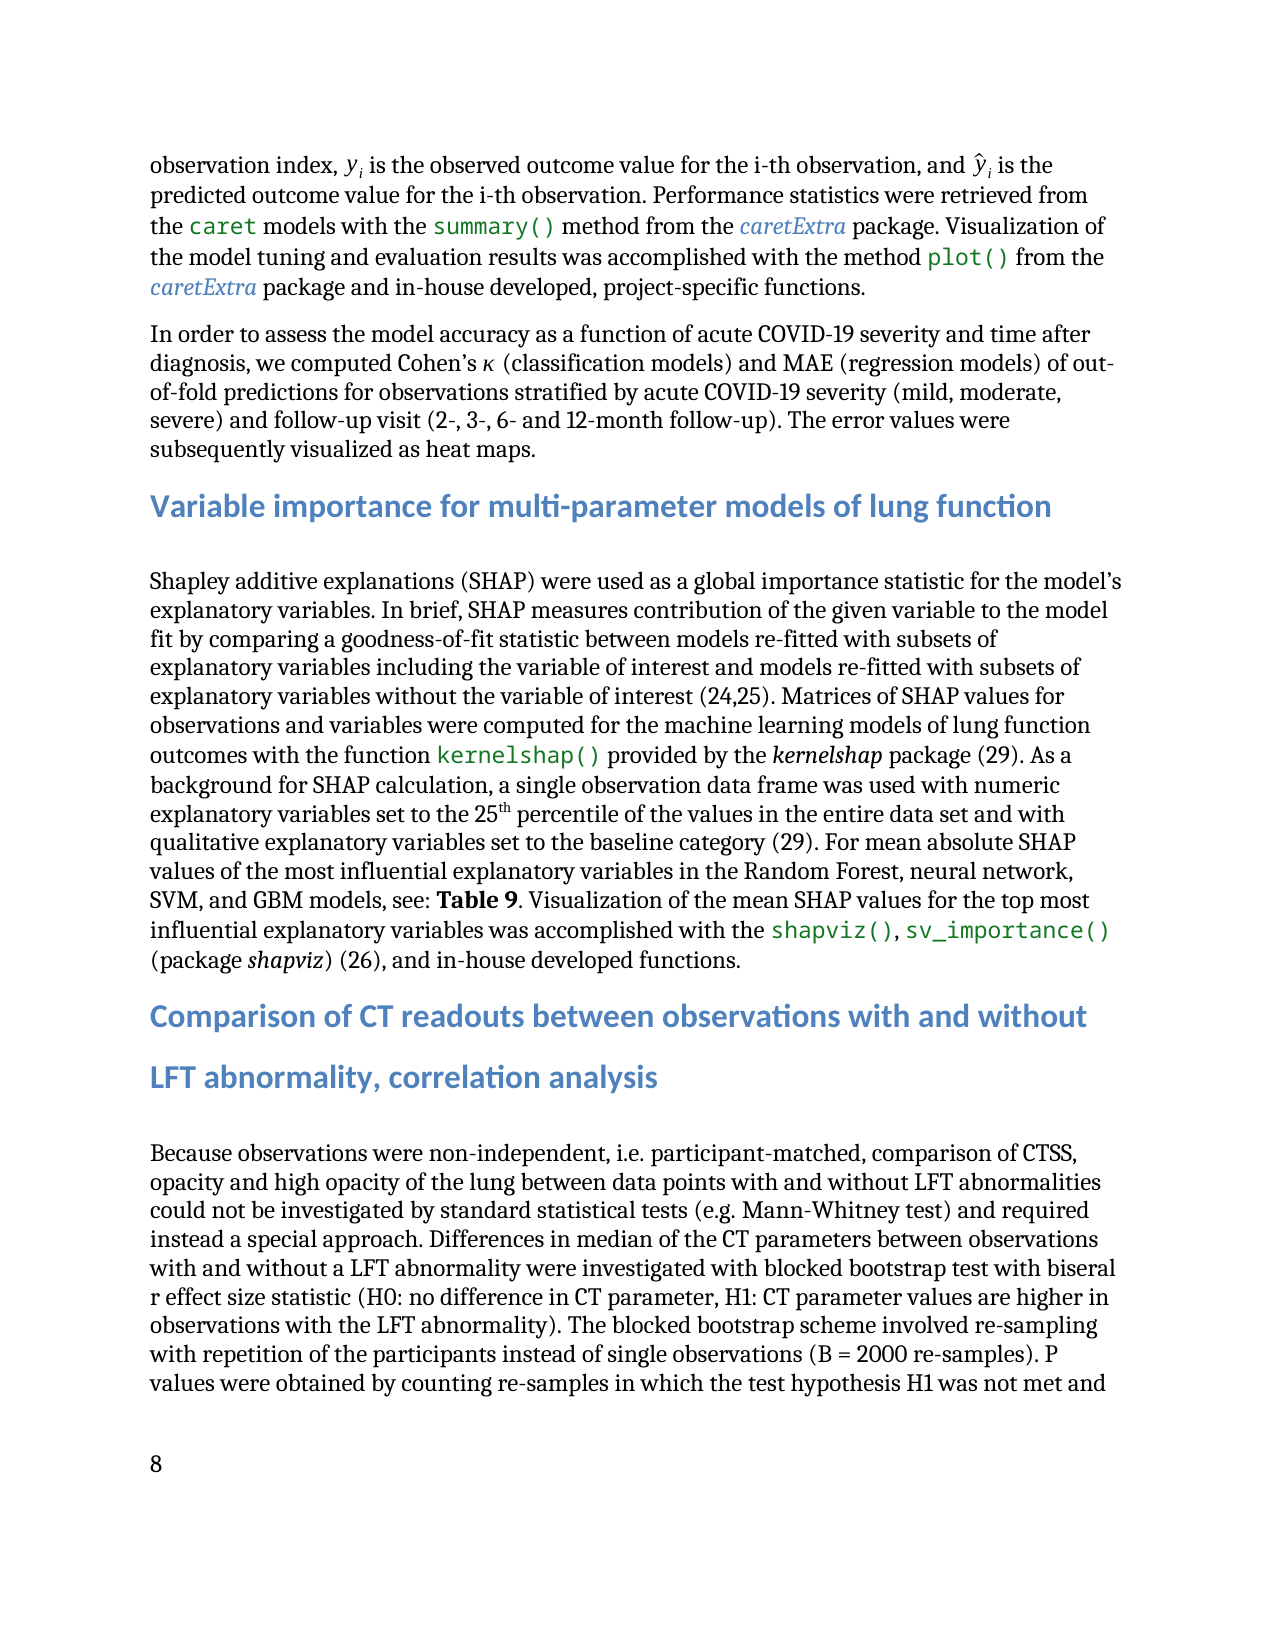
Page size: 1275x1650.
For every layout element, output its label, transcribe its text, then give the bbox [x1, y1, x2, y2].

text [150, 150, 1125, 301]
text In order to assess the model accuracy as a function of acute COVID-19 severity and time after diagnosis, we computed Cohen’s (classification models) and MAE (regression models) of out-of-fold predictions for observations stratified by acute COVID-19 severity (mild, moderate, severe) and follow-up visit (2-, 3-, 6- and 12-month follow-up). The error values were subsequently visualized as heat maps. [150, 320, 1125, 464]
subtitle Comparison of CT readouts between observations with and without LFT abnormality, correlation analysis [150, 996, 1125, 1097]
subtitle Variable importance for multi-parameter models of lung function [150, 485, 1125, 526]
text Shapley additive explanations (SHAP) were used as a global importance statistic for the model’s explanatory variables. In brief, SHAP measures contribution of the given variable to the model fit by comparing a goodness-of-fit statistic between models re-fitted with subsets of explanatory variables including the variable of interest and models re-fitted with subsets of explanatory variables without the variable of interest (24,25). Matrices of SHAP values for observations and variables were computed for the machine learning models of lung function outcomes with the function kernelshap() provided by the kernelshap package (29). As a background for SHAP calculation, a single observation data frame was used with numeric explanatory variables set to the 25th percentile of the values in the entire data set and with qualitative explanatory variables set to the baseline category (29). For mean absolute SHAP values of the most influential explanatory variables in the Random Forest, neural network, SVM, and GBM models, see: Table 9. Visualization of the mean SHAP values for the top most influential explanatory variables was accomplished with the shapviz(), sv_importance() (package shapviz) (26), and in-house developed functions. [150, 567, 1125, 974]
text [150, 1139, 1125, 1397]
